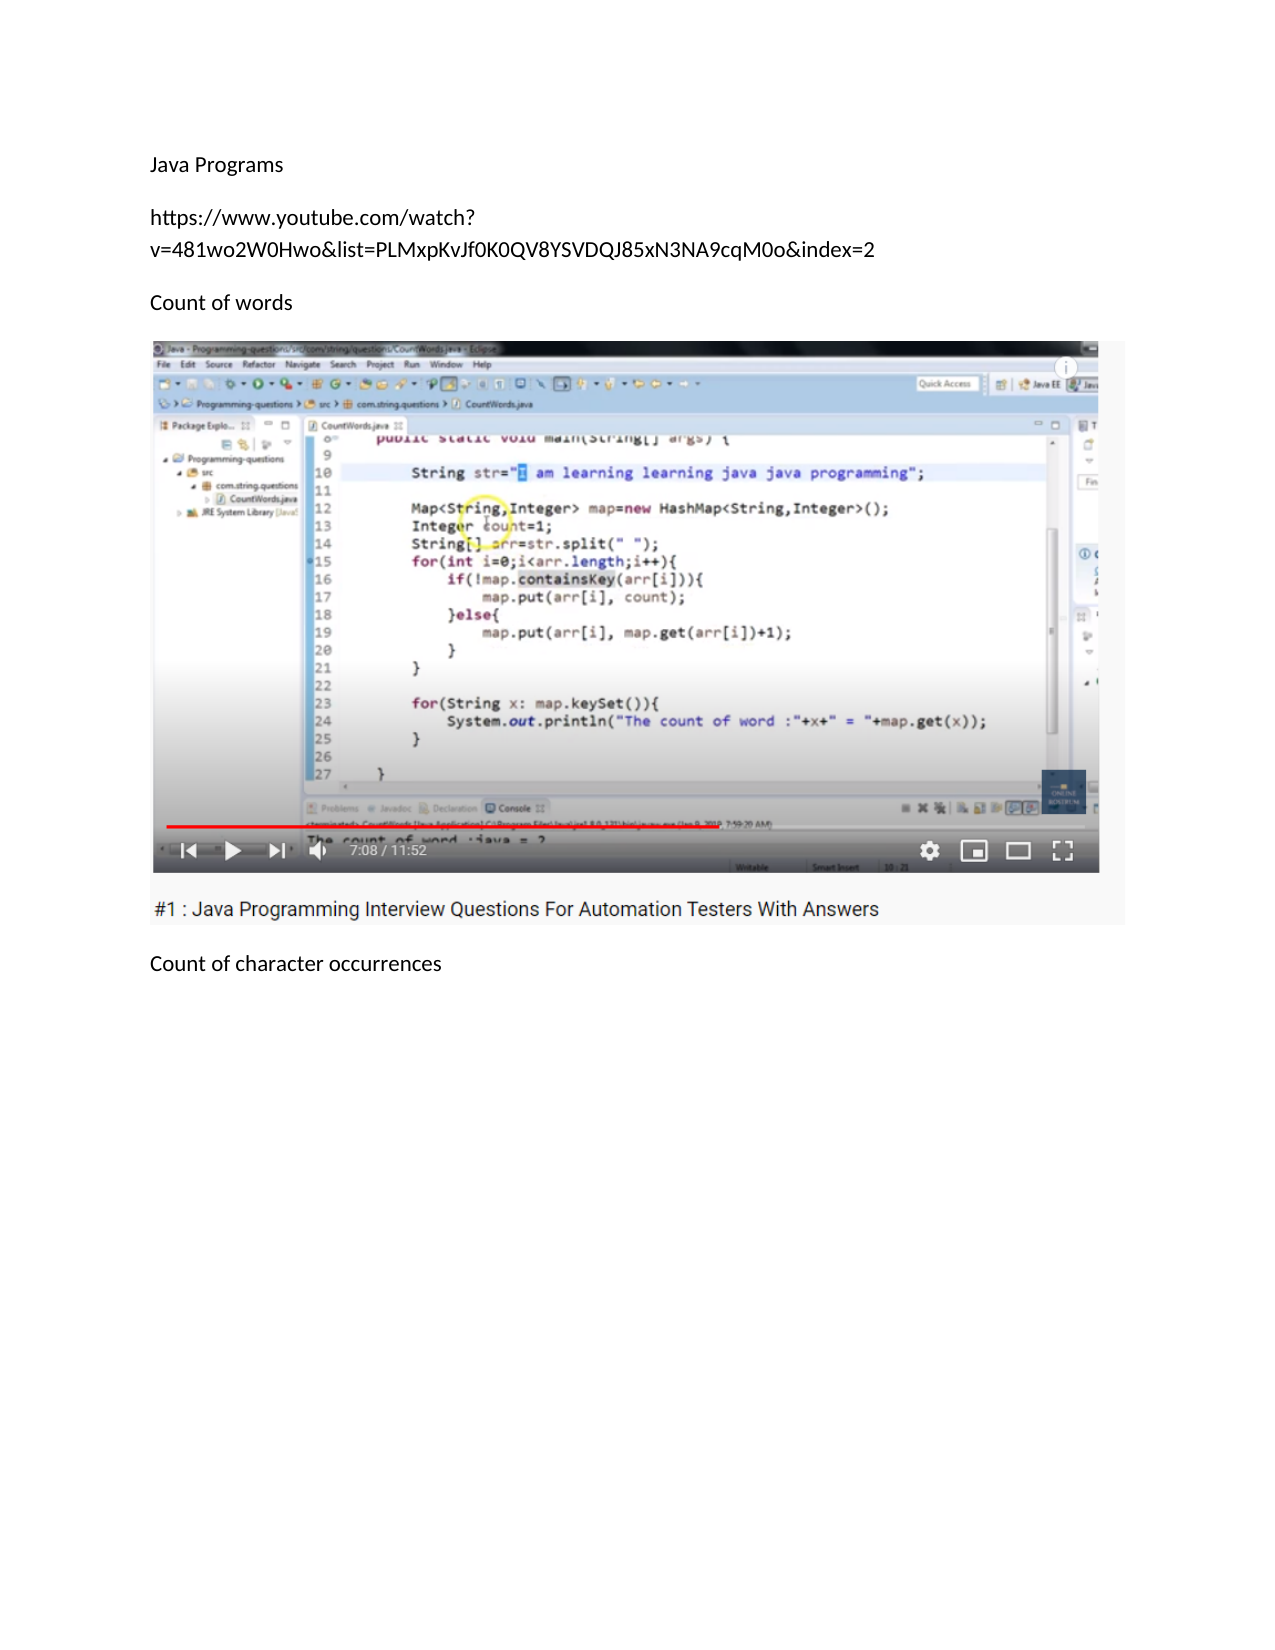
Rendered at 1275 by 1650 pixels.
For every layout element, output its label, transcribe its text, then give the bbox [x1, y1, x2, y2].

text Count of words [150, 288, 1125, 316]
text Java Programs [150, 150, 1125, 178]
text Count of character occurrences [150, 949, 1125, 977]
text https://www.youtube.com/watch?v=481wo2W0Hwo&list=PLMxpKvJf0K0QV8YSVDQJ85xN3NA9cqM0o&index=2 [150, 203, 1125, 263]
picture [150, 341, 1125, 925]
